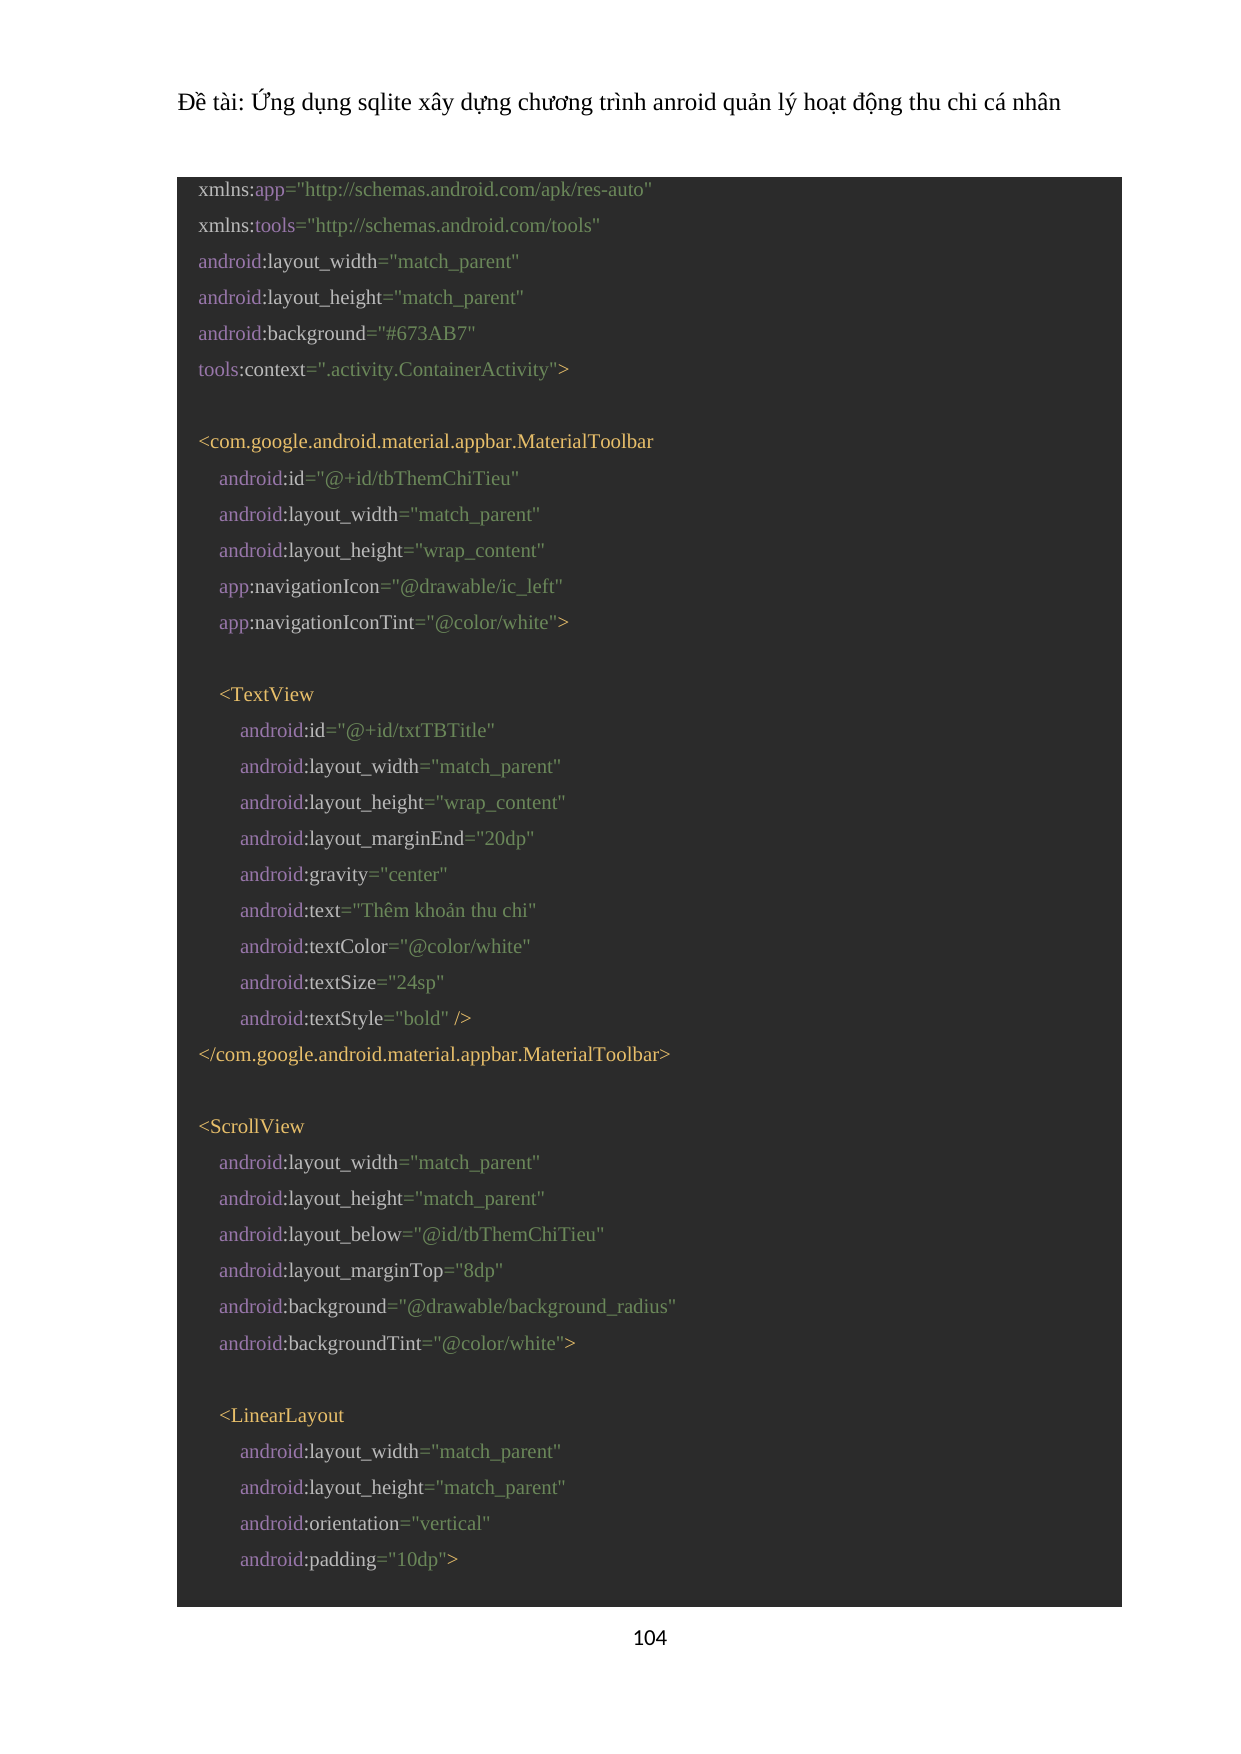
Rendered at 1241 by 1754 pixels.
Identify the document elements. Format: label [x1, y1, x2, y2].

text [177, 177, 1122, 1607]
